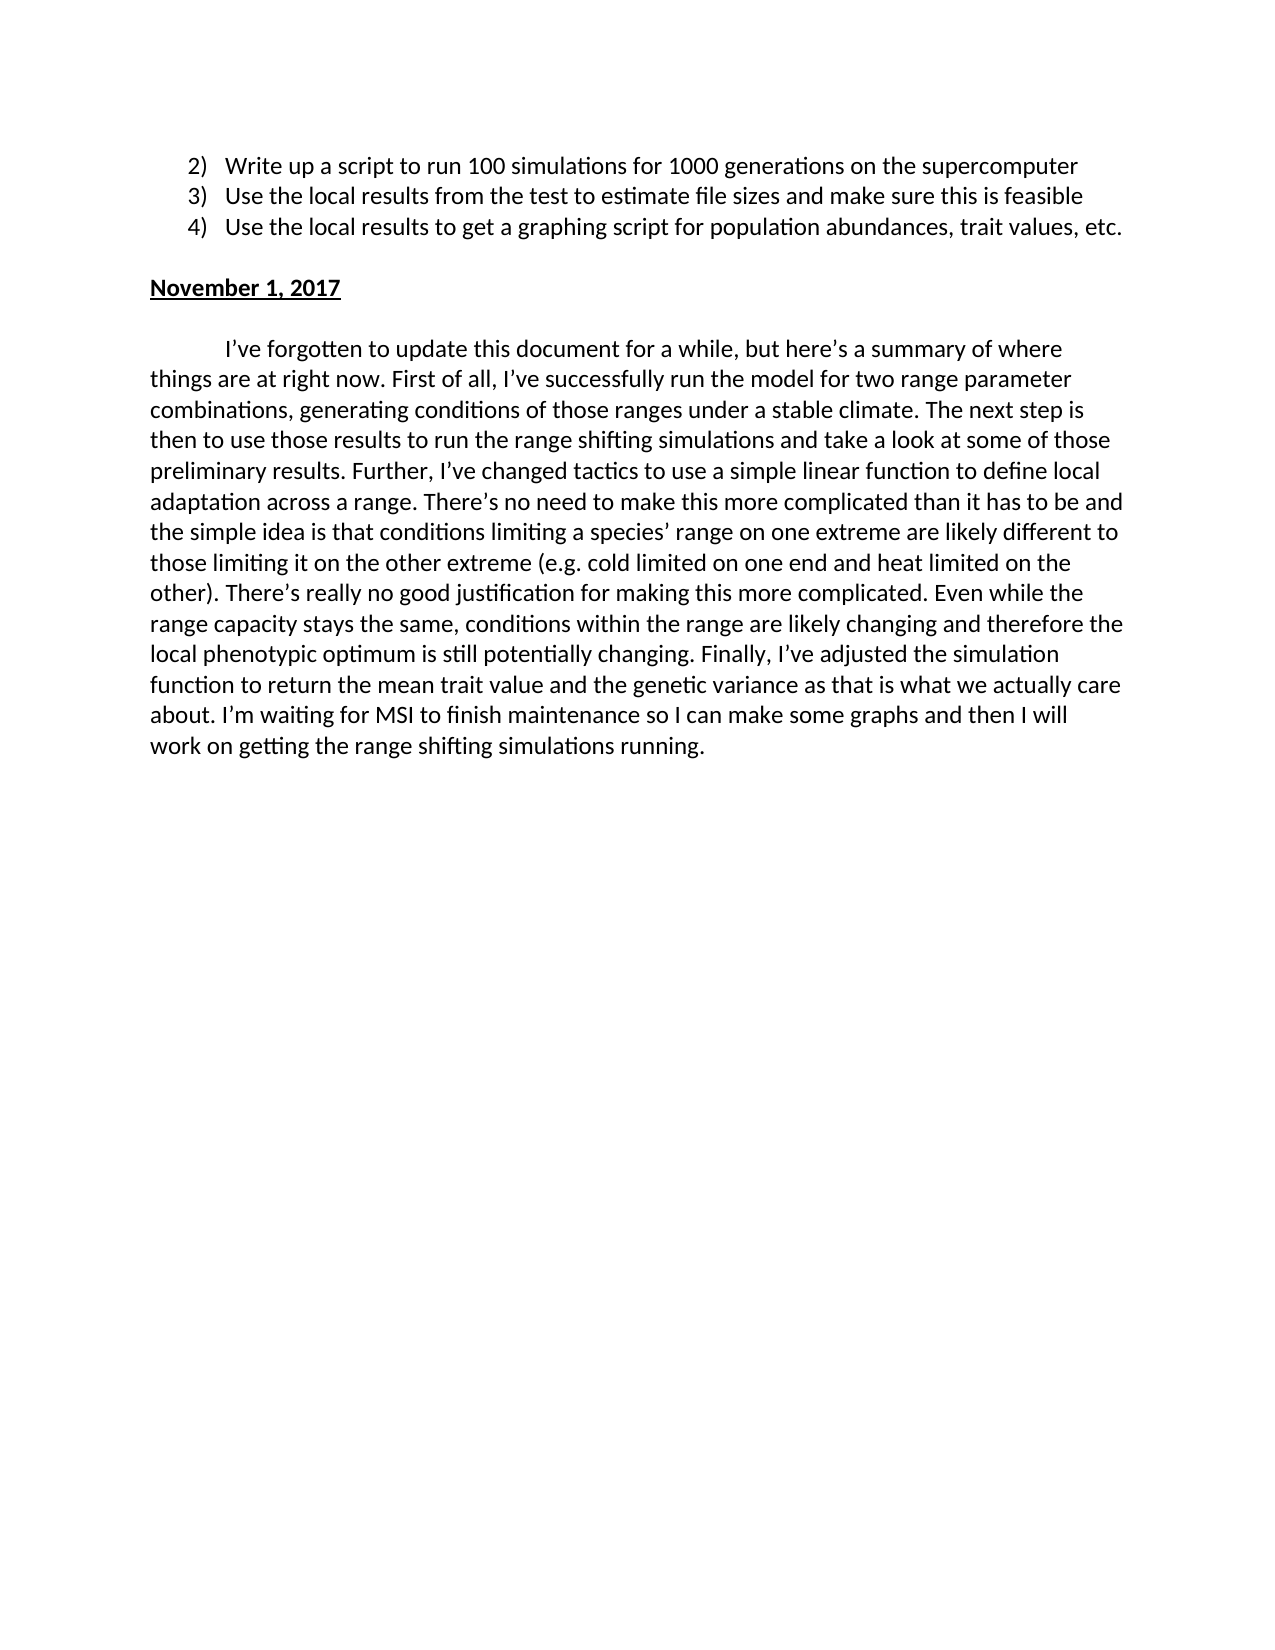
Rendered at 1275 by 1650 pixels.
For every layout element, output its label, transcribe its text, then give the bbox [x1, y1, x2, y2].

text November 1, 2017 [150, 272, 1125, 303]
text I’ve forgotten to update this document for a while, but here’s a summary of where things are at right now. First of all, I’ve successfully run the model for two range parameter combinations, generating conditions of those ranges under a stable climate. The next step is then to use those results to run the range shifting simulations and take a look at some of those preliminary results. Further, I’ve changed tactics to use a simple linear function to define local adaptation across a range. There’s no need to make this more complicated than it has to be and the simple idea is that conditions limiting a species’ range on one extreme are likely different to those limiting it on the other extreme (e.g. cold limited on one end and heat limited on the other). There’s really no good justification for making this more complicated. Even while the range capacity stays the same, conditions within the range are likely changing and therefore the local phenotypic optimum is still potentially changing. Finally, I’ve adjusted the simulation function to return the mean trait value and the genetic variance as that is what we actually care about. I’m waiting for MSI to finish maintenance so I can make some graphs and then I will work on getting the range shifting simulations running. [150, 333, 1125, 760]
list Use the local results from the test to estimate file sizes and make sure this is feasible [187, 181, 1125, 211]
list Write up a script to run 100 simulations for 1000 generations on the supercomputer [187, 150, 1125, 181]
list Use the local results to get a graphing script for population abundances, trait values, etc. [187, 211, 1125, 242]
